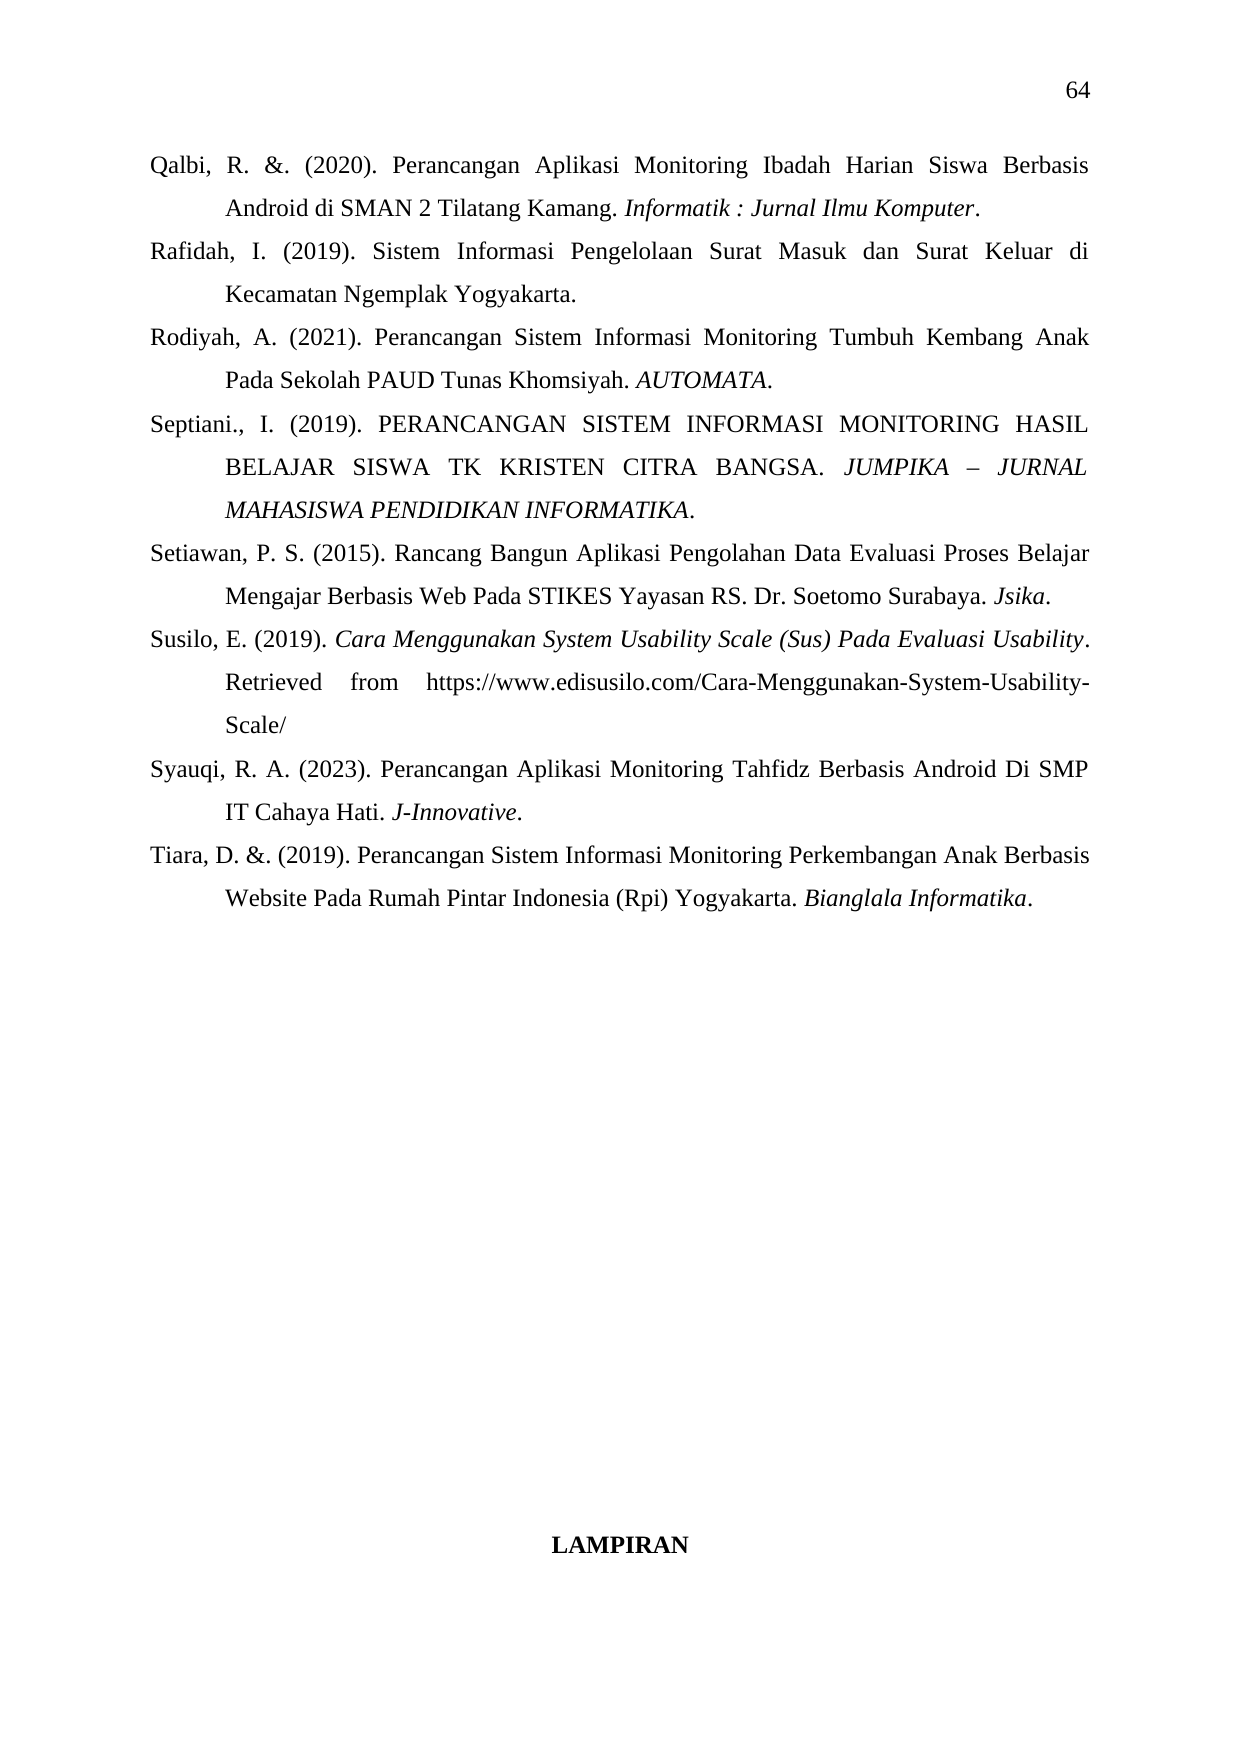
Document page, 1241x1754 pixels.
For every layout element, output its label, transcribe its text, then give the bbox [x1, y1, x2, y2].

text Qalbi, R. &. (2020). Perancangan Aplikasi Monitoring Ibadah Harian Siswa Berbasis Android di SMAN 2 Tilatang Kamang. Informatik : Jurnal Ilmu Komputer. [150, 150, 1090, 222]
text Susilo, E. (2019). Cara Menggunakan System Usability Scale (Sus) Pada Evaluasi Usability. Retrieved from https://www.edisusilo.com/Cara-Menggunakan-System-Usability-Scale/ [150, 624, 1090, 739]
text Syauqi, R. A. (2023). Perancangan Aplikasi Monitoring Tahfidz Berbasis Android Di SMP IT Cahaya Hati. J-Innovative. [150, 754, 1090, 826]
subtitle LAMPIRAN [150, 1530, 1090, 1559]
text Septiani., I. (2019). PERANCANGAN SISTEM INFORMASI MONITORING HASIL BELAJAR SISWA TK KRISTEN CITRA BANGSA. JUMPIKA – JURNAL MAHASISWA PENDIDIKAN INFORMATIKA. [150, 409, 1090, 524]
text Rafidah, I. (2019). Sistem Informasi Pengelolaan Surat Masuk dan Surat Keluar di Kecamatan Ngemplak Yogyakarta. [150, 236, 1090, 308]
text Rodiyah, A. (2021). Perancangan Sistem Informasi Monitoring Tumbuh Kembang Anak Pada Sekolah PAUD Tunas Khomsiyah. AUTOMATA. [150, 322, 1090, 394]
text Tiara, D. &. (2019). Perancangan Sistem Informasi Monitoring Perkembangan Anak Berbasis Website Pada Rumah Pintar Indonesia (Rpi) Yogyakarta. Bianglala Informatika. [150, 840, 1090, 912]
text Setiawan, P. S. (2015). Rancang Bangun Aplikasi Pengolahan Data Evaluasi Proses Belajar Mengajar Berbasis Web Pada STIKES Yayasan RS. Dr. Soetomo Surabaya. Jsika. [150, 538, 1090, 610]
